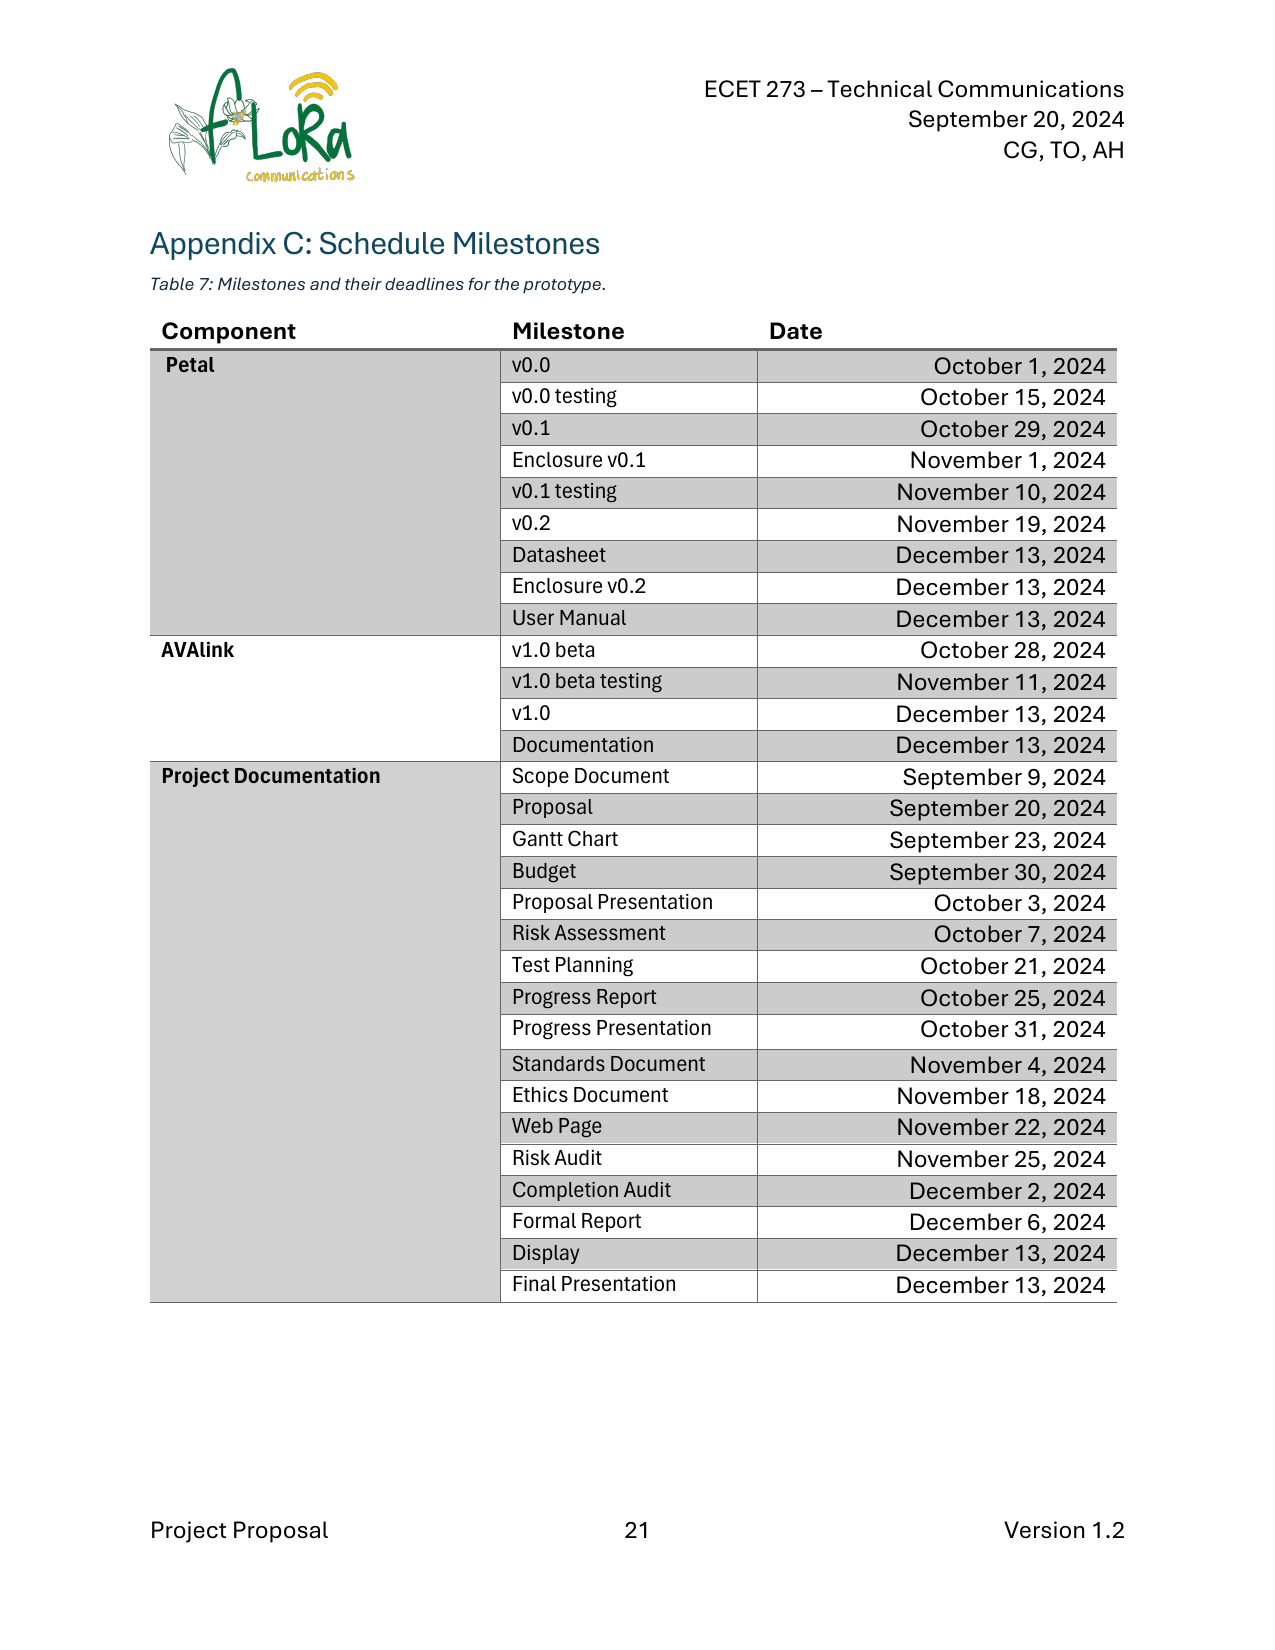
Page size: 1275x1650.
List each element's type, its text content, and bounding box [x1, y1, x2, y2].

table_cell Enclosure v0.2 [501, 573, 757, 603]
table_cell Final Presentation [501, 1271, 757, 1302]
table_cell Budget [501, 857, 757, 888]
table_cell Scope Document [501, 762, 757, 793]
table_cell December 13, 2024 [758, 541, 1117, 572]
table_cell December 6, 2024 [758, 1207, 1117, 1238]
table_cell Risk Assessment [501, 920, 757, 950]
table_cell October 31, 2024 [758, 1015, 1117, 1049]
table_cell October 28, 2024 [758, 636, 1117, 667]
table_cell Petal [150, 351, 500, 635]
table_cell Risk Audit [501, 1145, 757, 1175]
table_cell November 4, 2024 [758, 1050, 1117, 1080]
table_cell Completion Audit [501, 1176, 757, 1206]
table_cell AVAlink [150, 636, 500, 761]
text Table : Milestones and their deadlines for the prototype. [150, 272, 1125, 295]
table_cell November 1, 2024 [758, 446, 1117, 477]
table_cell v0.0 testing [501, 383, 757, 413]
table_cell Proposal [501, 794, 757, 824]
table_cell User Manual [501, 604, 757, 635]
table_cell Progress Presentation [501, 1015, 757, 1049]
table_cell v0.1 testing [501, 478, 757, 508]
table_cell December 13, 2024 [758, 604, 1117, 635]
table_cell October 3, 2024 [758, 889, 1117, 919]
table_cell Project Documentation [150, 762, 500, 1302]
table_cell December 13, 2024 [758, 1239, 1117, 1269]
table_cell November 10, 2024 [758, 478, 1117, 508]
table_cell October 15, 2024 [758, 383, 1117, 413]
table_header Milestone [501, 316, 757, 348]
table_cell Datasheet [501, 541, 757, 572]
table_cell Display [501, 1239, 757, 1269]
table_cell October 25, 2024 [758, 983, 1117, 1014]
table_cell September 20, 2024 [758, 794, 1117, 824]
table_cell v1.0 beta [501, 636, 757, 667]
table_cell Gantt Chart [501, 825, 757, 856]
table_cell September 23, 2024 [758, 825, 1117, 856]
table_cell November 25, 2024 [758, 1145, 1117, 1175]
table_cell October 29, 2024 [758, 414, 1117, 445]
table_cell October 21, 2024 [758, 951, 1117, 982]
table_cell October 1, 2024 [758, 351, 1117, 382]
table_cell v1.0 [501, 699, 757, 730]
table_cell December 2, 2024 [758, 1176, 1117, 1206]
table_cell v0.2 [501, 509, 757, 540]
table_cell December 13, 2024 [758, 731, 1117, 761]
table_cell Test Planning [501, 951, 757, 982]
table_cell v0.1 [501, 414, 757, 445]
table_cell Proposal Presentation [501, 889, 757, 919]
table_cell November 19, 2024 [758, 509, 1117, 540]
table_cell Progress Report [501, 983, 757, 1014]
table_cell Web Page [501, 1113, 757, 1143]
table_cell September 30, 2024 [758, 857, 1117, 888]
table_cell Formal Report [501, 1207, 757, 1238]
table_cell October 7, 2024 [758, 920, 1117, 950]
table_cell Ethics Document [501, 1081, 757, 1112]
table_cell September 9, 2024 [758, 762, 1117, 793]
table_cell November 18, 2024 [758, 1081, 1117, 1112]
table_cell v0.0 [501, 351, 757, 382]
table_cell Enclosure v0.1 [501, 446, 757, 477]
table_cell December 13, 2024 [758, 699, 1117, 730]
table_cell December 13, 2024 [758, 573, 1117, 603]
table_header Date [757, 316, 1117, 348]
table_cell Standards Document [501, 1050, 757, 1080]
table_cell November 11, 2024 [758, 668, 1117, 698]
table_cell Documentation [501, 731, 757, 761]
picture [150, 59, 389, 190]
table_cell December 13, 2024 [758, 1271, 1117, 1302]
table_header Component [150, 316, 501, 348]
table_cell November 22, 2024 [758, 1113, 1117, 1143]
table_cell v1.0 beta testing [501, 668, 757, 698]
